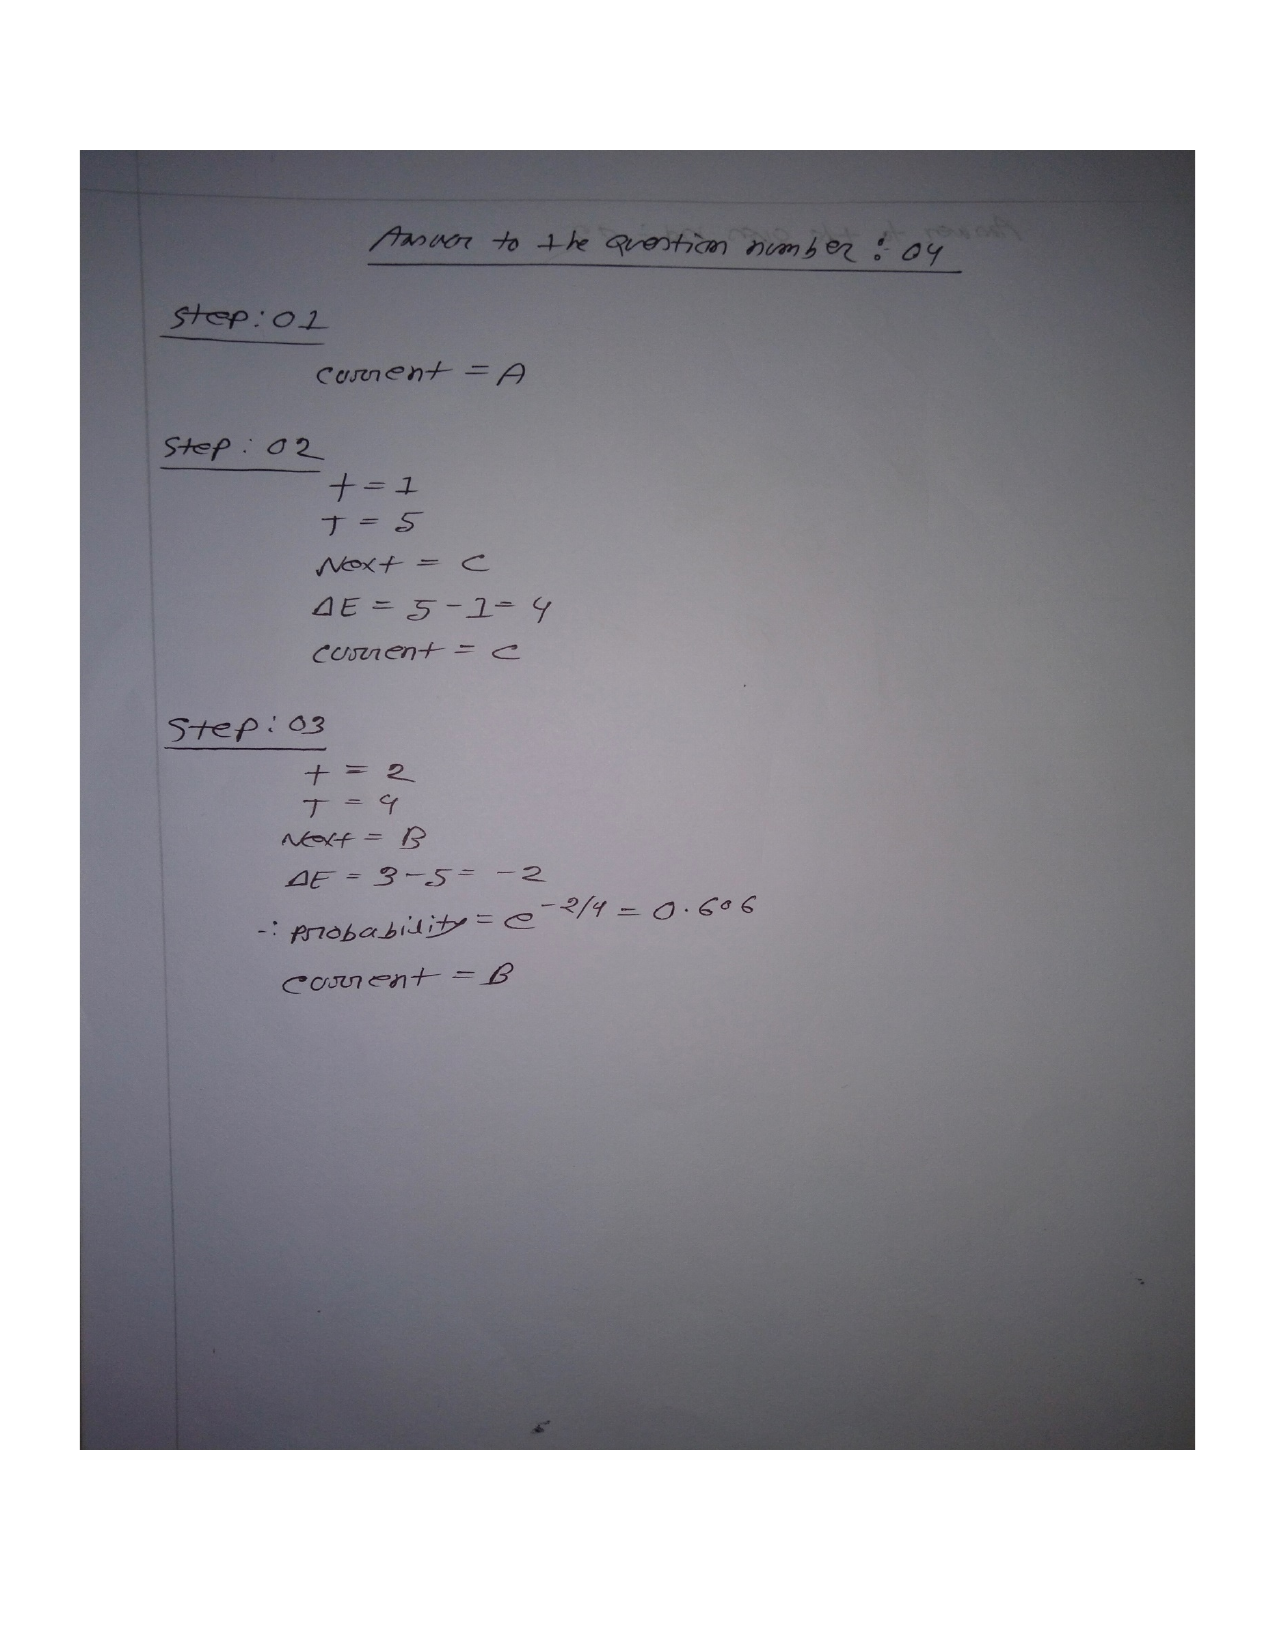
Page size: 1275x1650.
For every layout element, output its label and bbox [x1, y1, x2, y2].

picture [79, 150, 1196, 1450]
